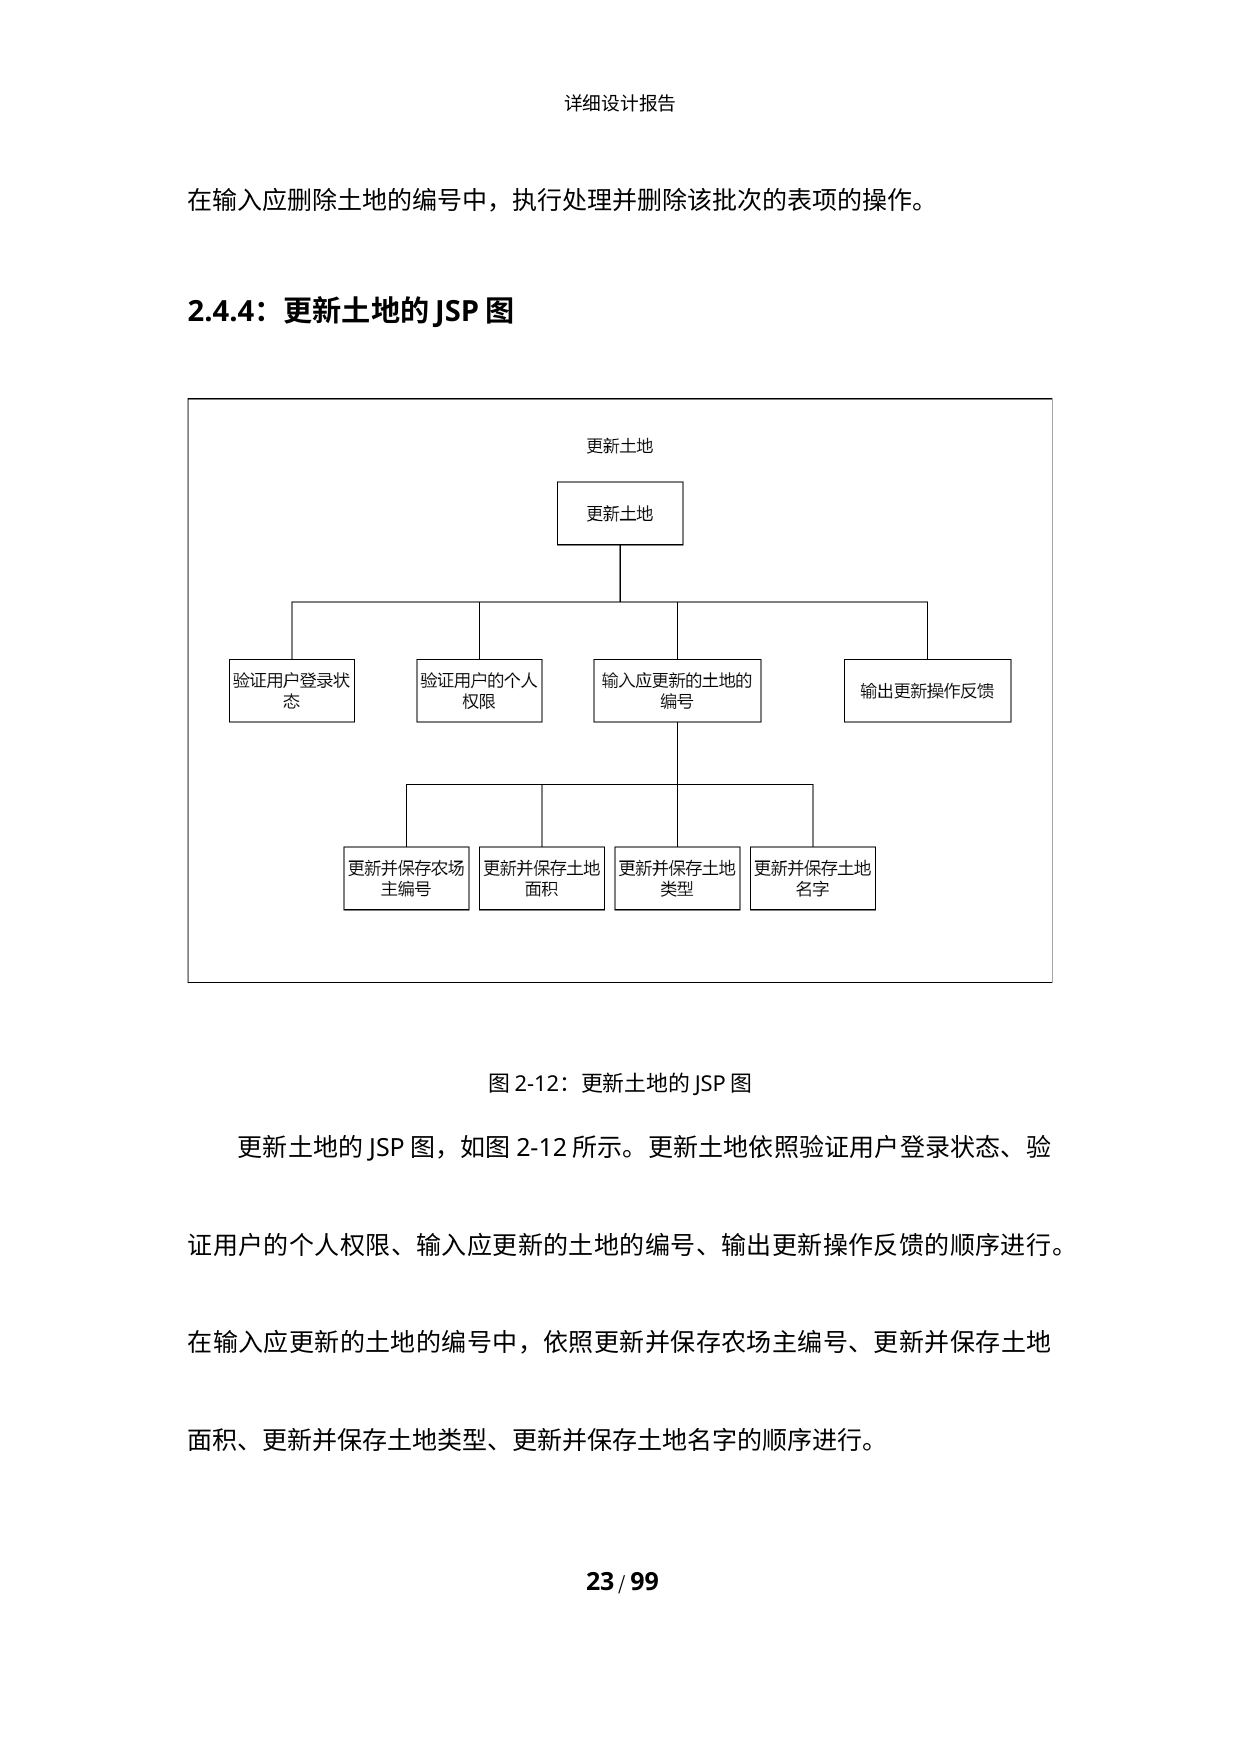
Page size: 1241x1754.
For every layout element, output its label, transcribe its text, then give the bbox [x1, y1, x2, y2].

subtitle 2.4.4：更新土地的JSP图 [187, 276, 1053, 341]
text 图2-12：更新土地的JSP图 [187, 983, 1053, 1098]
text 更新土地的JSP图，如图2-12所示。更新土地依照验证用户登录状态、验证用户的个人权限、输入应更新的土地的编号、输出更新操作反馈的顺序进行。在输入应更新的土地的编号中，依照更新并保存农场主编号、更新并保存土地面积、更新并保存土地类型、更新并保存土地名字的顺序进行。 [187, 1113, 1053, 1471]
picture [187, 398, 1053, 983]
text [187, 166, 1053, 231]
